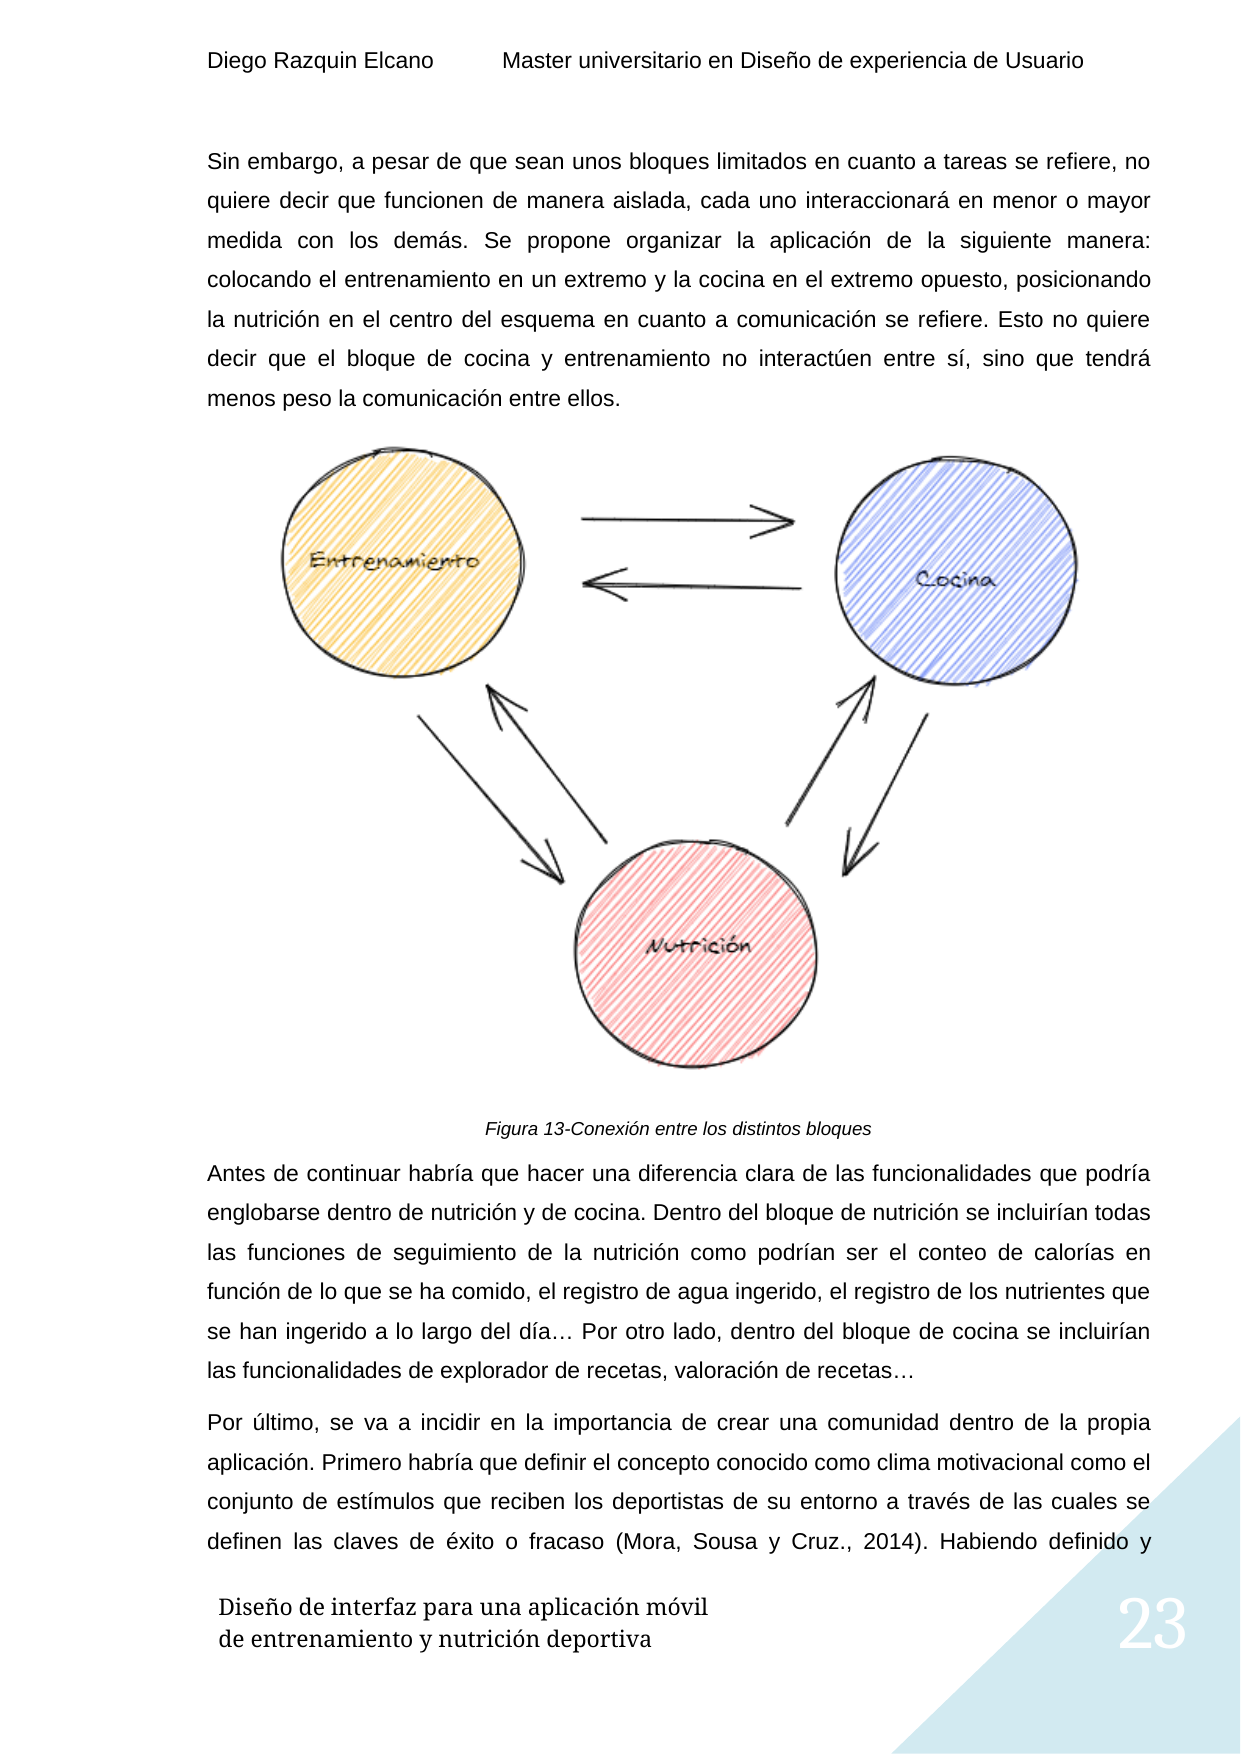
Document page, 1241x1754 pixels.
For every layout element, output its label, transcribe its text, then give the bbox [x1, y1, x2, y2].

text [207, 1409, 1152, 1554]
text Sin embargo, a pesar de que sean unos bloques limitados en cuanto a tareas se refiere, no quiere decir que funcionen de manera aislada, cada uno interaccionará en menor o mayor medida con los demás. Se propone organizar la aplicación de la siguiente manera: colocando el entrenamiento en un extremo y la cocina en el extremo opuesto, posicionando la nutrición en el centro del esquema en cuanto a comunicación se refiere. Esto no quiere decir que el bloque de cocina y entrenamiento no interactúen entre sí, sino que tendrá menos peso la comunicación entre ellos. [207, 148, 1152, 411]
text Antes de continuar habría que hacer una diferencia clara de las funcionalidades que podría englobarse dentro de nutrición y de cocina. Dentro del bloque de nutrición se incluirían todas las funciones de seguimiento de la nutrición como podrían ser el conteo de calorías en función de lo que se ha comido, el registro de agua ingerido, el registro de los nutrientes que se han ingerido a lo largo del día… Por otro lado, dentro del bloque de cocina se incluirían las funcionalidades de explorador de recetas, valoración de recetas… [207, 1160, 1152, 1383]
text Figura 13-Conexión entre los distintos bloques [207, 1117, 1152, 1139]
picture [267, 436, 1091, 1084]
